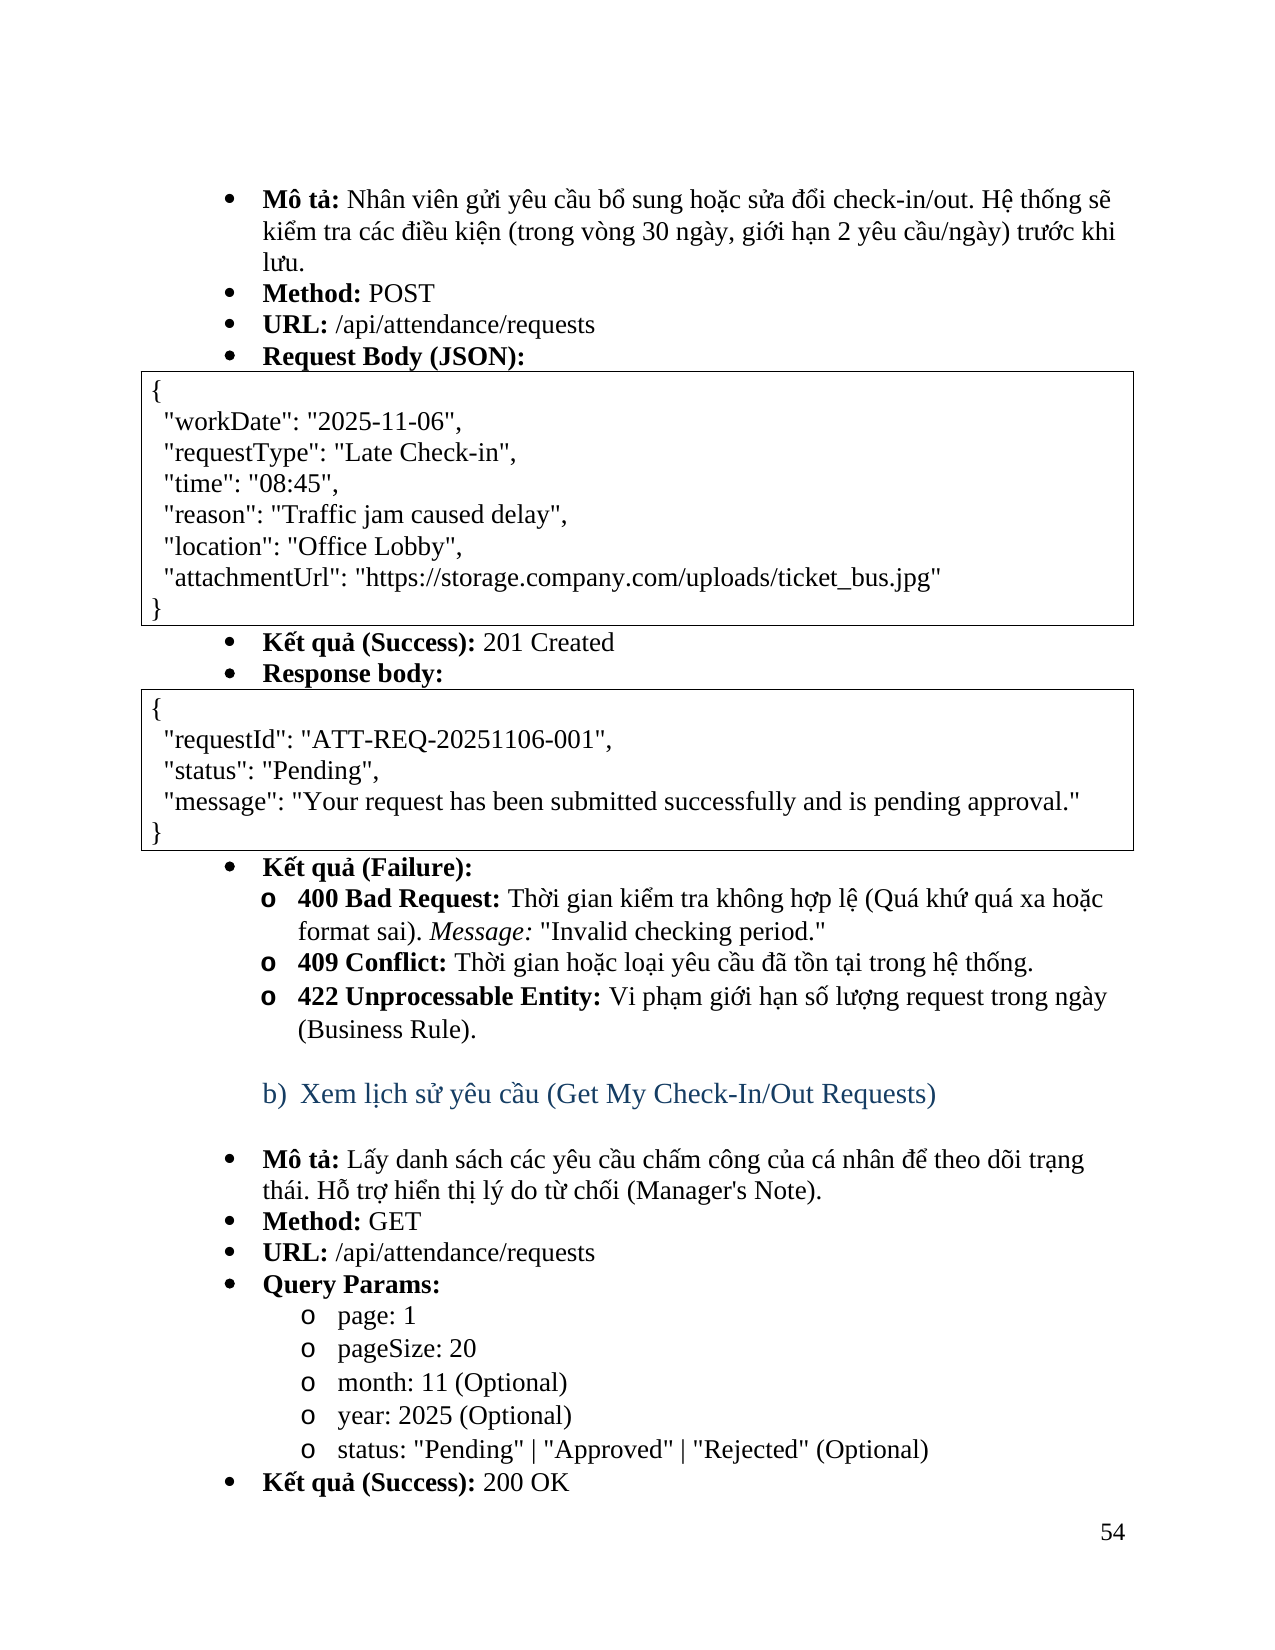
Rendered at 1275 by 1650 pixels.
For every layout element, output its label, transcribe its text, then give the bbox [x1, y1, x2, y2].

list 422 Unprocessable Entity: Vi phạm giới hạn số lượng request trong ngày (Business Rule). [260, 980, 1125, 1044]
list 409 Conflict: Thời gian hoặc loại yêu cầu đã tồn tại trong hệ thống. [260, 947, 1125, 980]
text "time": "08:45", [150, 467, 1125, 498]
list month: 11 (Optional) [300, 1366, 1125, 1399]
list pageSize: 20 [300, 1332, 1125, 1366]
text { [142, 372, 1133, 405]
list Kết quả (Success): 201 Created [225, 626, 1125, 657]
list Mô tả: Lấy danh sách các yêu cầu chấm công của cá nhân để theo dõi trạng thái. Hỗ trợ hiển thị lý do từ chối (Manager's Note). [225, 1143, 1125, 1205]
text "message": "Your request has been submitted successfully and is pending approval." [150, 785, 1125, 813]
list Mô tả: Nhân viên gửi yêu cầu bổ sung hoặc sửa đổi check-in/out. Hệ thống sẽ kiểm tra các điều kiện (trong vòng 30 ngày, giới hạn 2 yêu cầu/ngày) trước khi lưu. [225, 183, 1125, 277]
text "attachmentUrl": "https://storage.company.com/uploads/ticket_bus.jpg" [150, 561, 1125, 589]
list year: 2025 (Optional) [300, 1399, 1125, 1433]
list Xem lịch sử yêu cầu (Get My Check-In/Out Requests) [262, 1076, 1125, 1109]
text { [142, 690, 1133, 723]
text "location": "Office Lobby", [150, 530, 1125, 561]
text "requestId": "ATT-REQ-20251106-001", [150, 723, 1125, 754]
list Method: POST [225, 277, 1125, 308]
list status: "Pending" | "Approved" | "Rejected" (Optional) [300, 1433, 1125, 1466]
list Kết quả (Success): 200 OK [225, 1466, 1125, 1497]
list Kết quả (Failure): [225, 851, 1125, 882]
list URL: /api/attendance/requests [225, 308, 1125, 339]
list 400 Bad Request: Thời gian kiểm tra không hợp lệ (Quá khứ quá xa hoặc format sai). Message: "Invalid checking period." [260, 882, 1125, 947]
text "workDate": "2025-11-06", [150, 405, 1125, 436]
list Method: GET [225, 1205, 1125, 1236]
text "requestType": "Late Check-in", [150, 436, 1125, 467]
text } [142, 589, 1133, 625]
list URL: /api/attendance/requests [225, 1236, 1125, 1268]
list Query Params: [225, 1268, 1125, 1299]
list Request Body (JSON): [225, 339, 1125, 371]
text } [142, 813, 1133, 850]
list Response body: [225, 657, 1125, 689]
list page: 1 [300, 1299, 1125, 1332]
text "reason": "Traffic jam caused delay", [150, 498, 1125, 530]
text "status": "Pending", [150, 754, 1125, 785]
